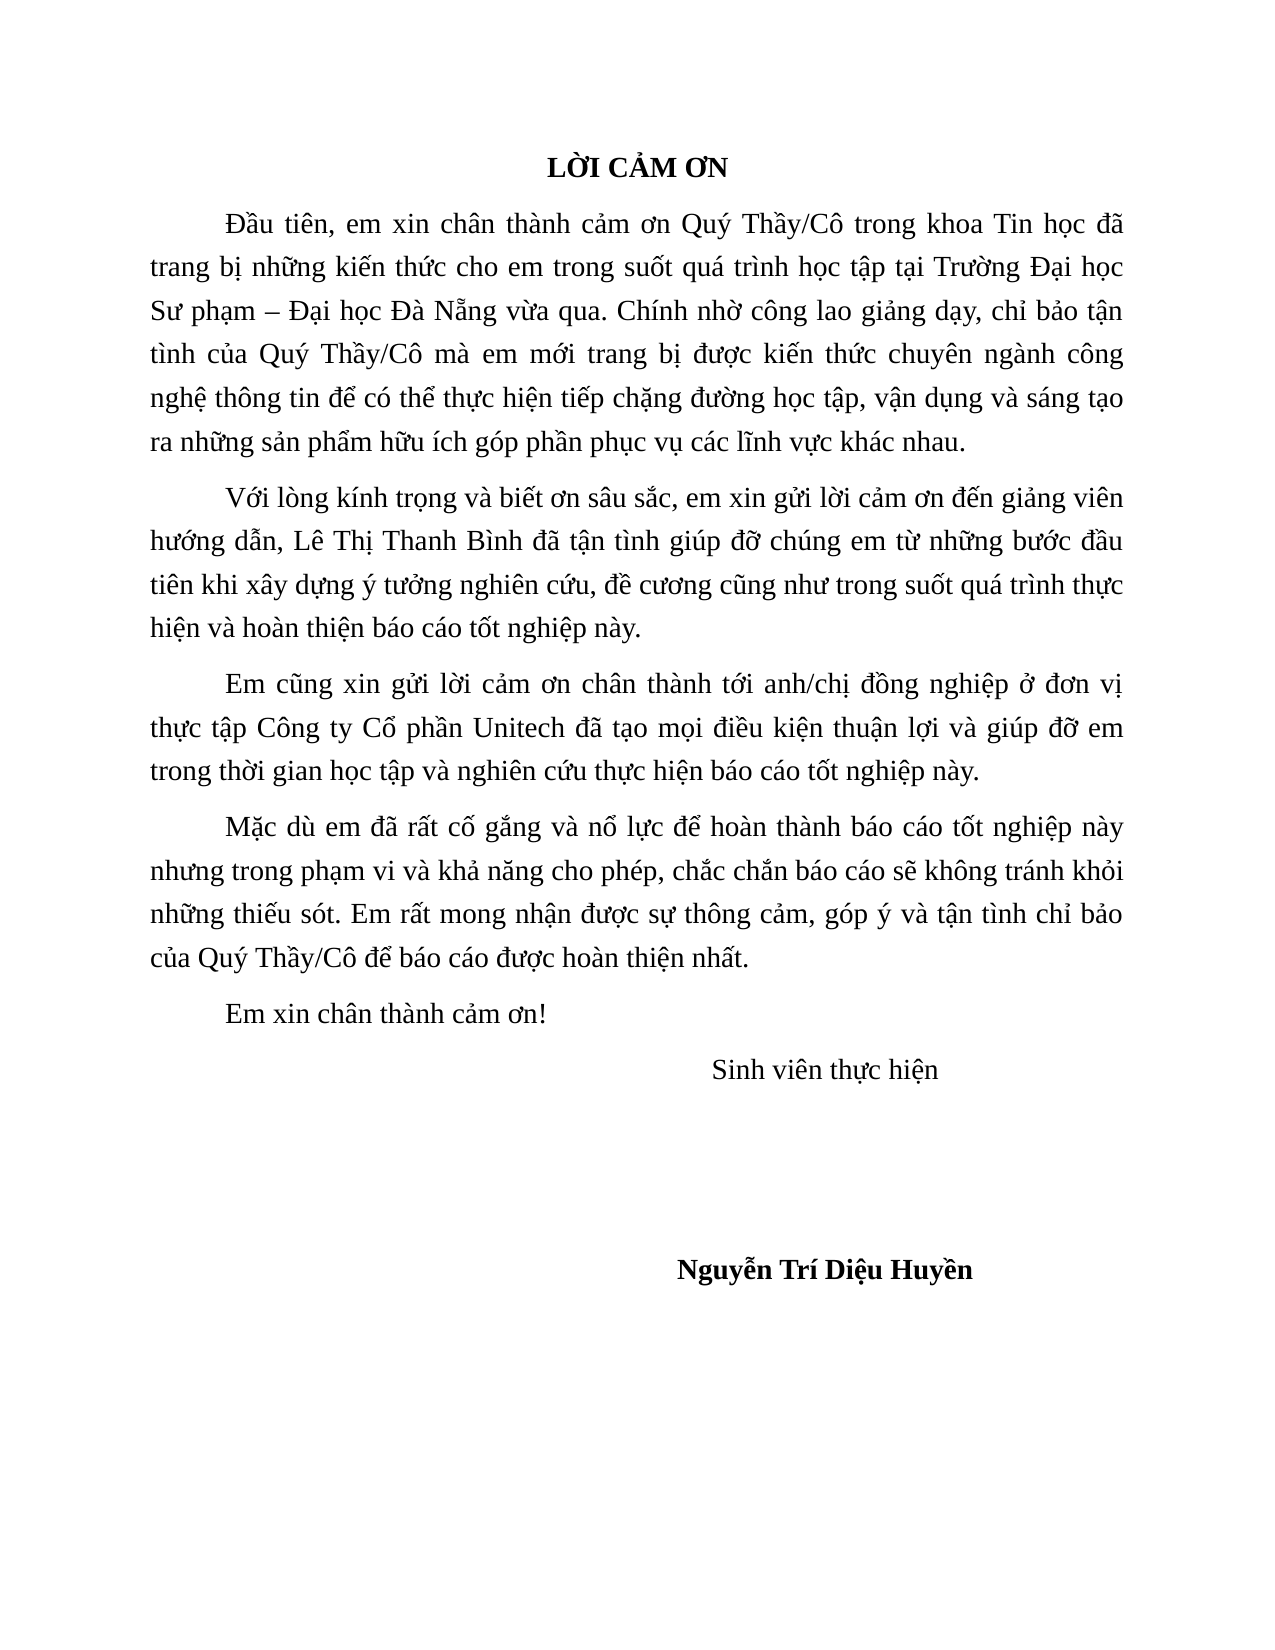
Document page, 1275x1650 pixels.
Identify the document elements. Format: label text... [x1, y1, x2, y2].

text Đầu tiên, em xin chân thành cảm ơn Quý Thầy/Cô trong khoa Tin học đã trang bị những kiến thức cho em trong suốt quá trình học tập tại Trường Đại học Sư phạm – Đại học Đà Nẵng vừa qua. Chính nhờ công lao giảng dạy, chỉ bảo tận tình của Quý Thầy/Cô mà em mới trang bị được kiến thức chuyên ngành công nghệ thông tin để có thể thực hiện tiếp chặng đường học tập, vận dụng và sáng tạo ra những sản phẩm hữu ích góp phần phục vụ các lĩnh vực khác nhau. [150, 206, 1125, 457]
text Em xin chân thành cảm ơn! [150, 996, 1125, 1030]
text Với lòng kính trọng và biết ơn sâu sắc, em xin gửi lời cảm ơn đến giảng viên hướng dẫn, Lê Thị Thanh Bình đã tận tình giúp đỡ chúng em từ những bước đầu tiên khi xây dựng ý tưởng nghiên cứu, đề cương cũng như trong suốt quá trình thực hiện và hoàn thiện báo cáo tốt nghiệp này. [150, 480, 1125, 644]
text Sinh viên thực hiện [150, 1052, 1125, 1086]
text Em cũng xin gửi lời cảm ơn chân thành tới anh/chị đồng nghiệp ở đơn vị thực tập Công ty Cổ phần Unitech đã tạo mọi điều kiện thuận lợi và giúp đỡ em trong thời gian học tập và nghiên cứu thực hiện báo cáo tốt nghiệp này. [150, 666, 1125, 787]
text Mặc dù em đã rất cố gắng và nổ lực để hoàn thành báo cáo tốt nghiệp này nhưng trong phạm vi và khả năng cho phép, chắc chắn báo cáo sẽ không tránh khỏi những thiếu sót. Em rất mong nhận được sự thông cảm, góp ý và tận tình chỉ bảo của Quý Thầy/Cô để báo cáo được hoàn thiện nhất. [150, 809, 1125, 974]
text Nguyễn Trí Diệu Huyền [200, 1252, 1125, 1286]
subtitle LỜI CẢM ƠN [150, 150, 1125, 183]
